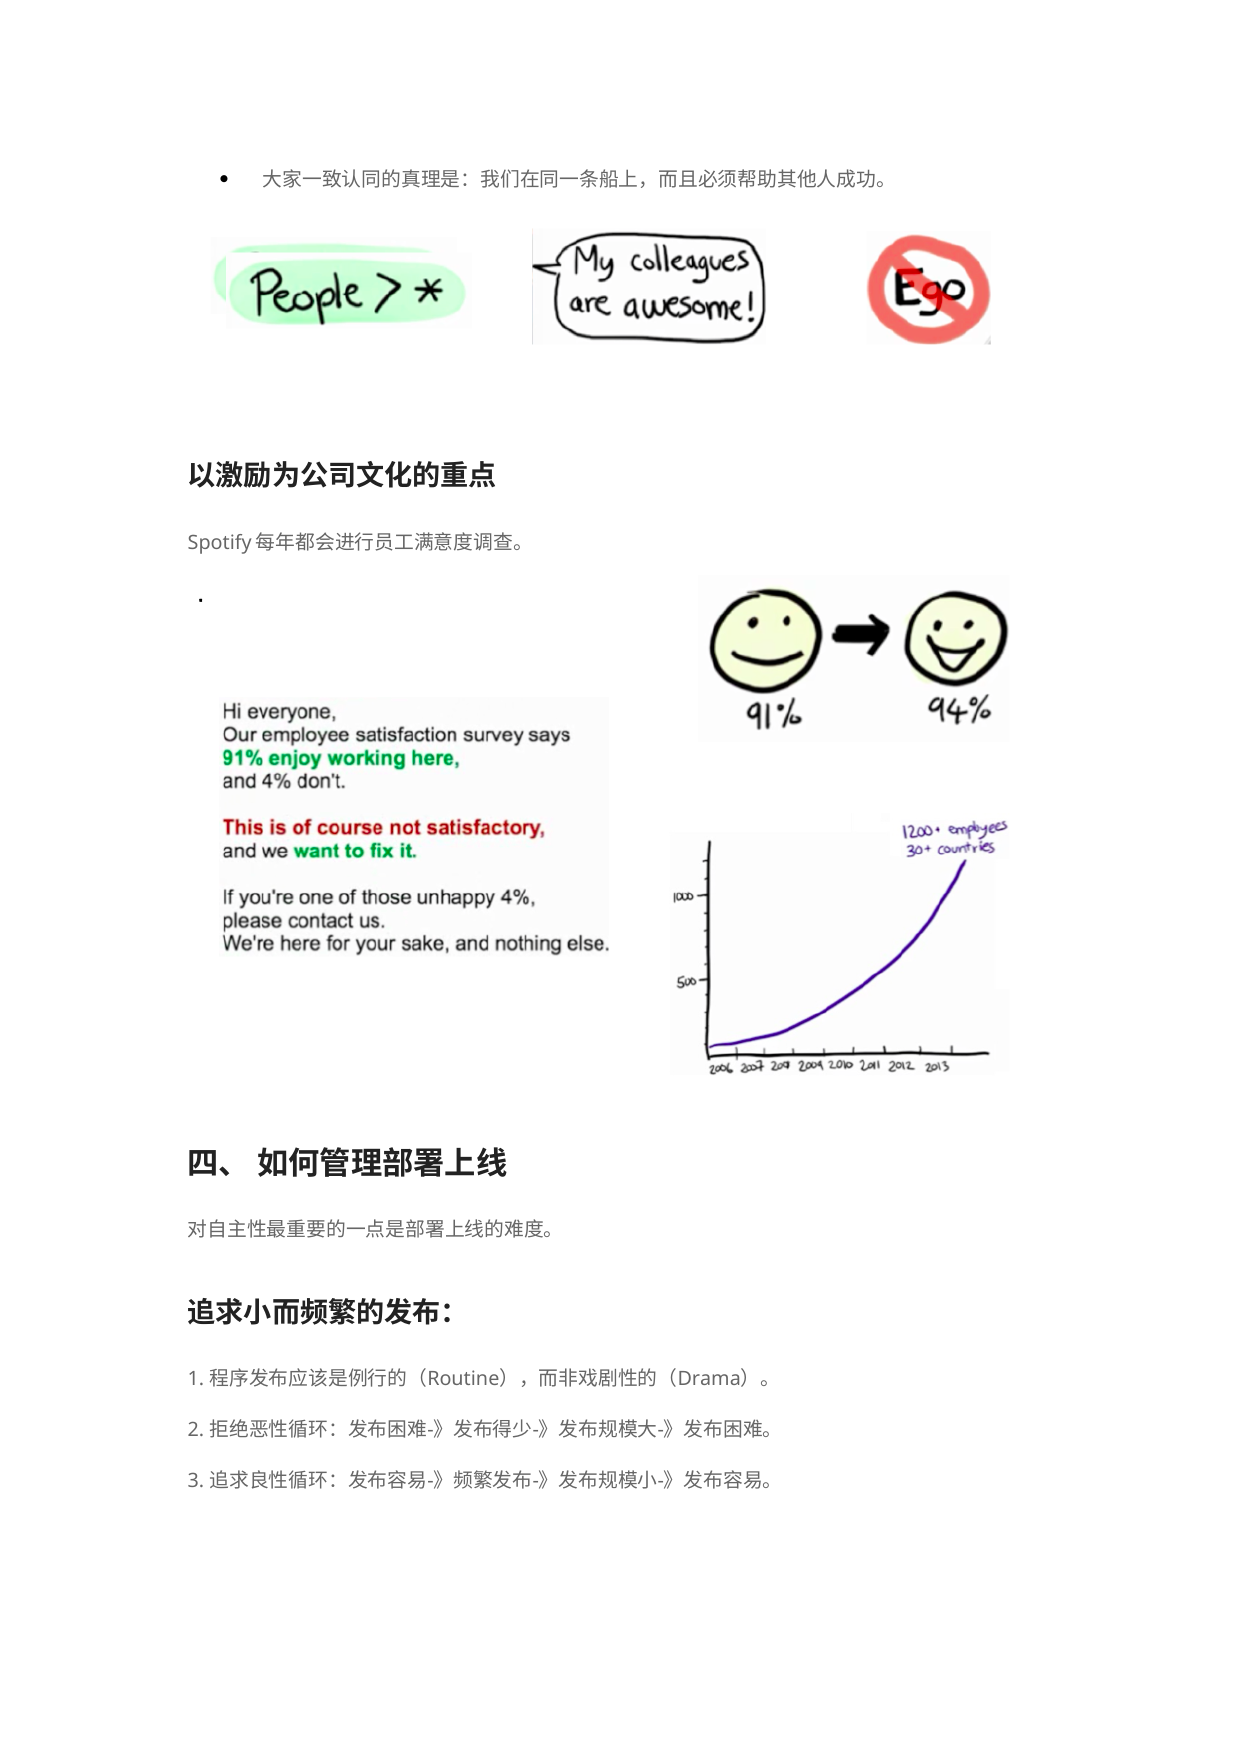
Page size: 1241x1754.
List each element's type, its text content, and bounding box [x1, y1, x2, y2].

text Spotify每年都会进行员工满意度调查。 [187, 524, 1053, 557]
text 1. 程序发布应该是例行的（Routine），而非戏剧性的（Drama）。 [187, 1361, 1053, 1393]
subtitle 以激励为公司文化的重点 [187, 441, 1053, 506]
list 大家一致认同的真理是：我们在同一条船上，而且必须帮助其他人成功。 [220, 162, 1053, 194]
text 对自主性最重要的一点是部署上线的难度。 [187, 1212, 1053, 1244]
text 3. 追求良性循环：发布容易-》频繁发布-》发布规模小-》发布容易。 [187, 1463, 1053, 1496]
subtitle 四、 如何管理部署上线 [187, 1128, 1053, 1193]
text 2. 拒绝恶性循环：发布困难-》发布得少-》发布规模大-》发布困难。 [187, 1412, 1053, 1444]
picture [187, 213, 1052, 378]
picture [187, 575, 1052, 1093]
subtitle 追求小而频繁的发布： [187, 1277, 1053, 1342]
